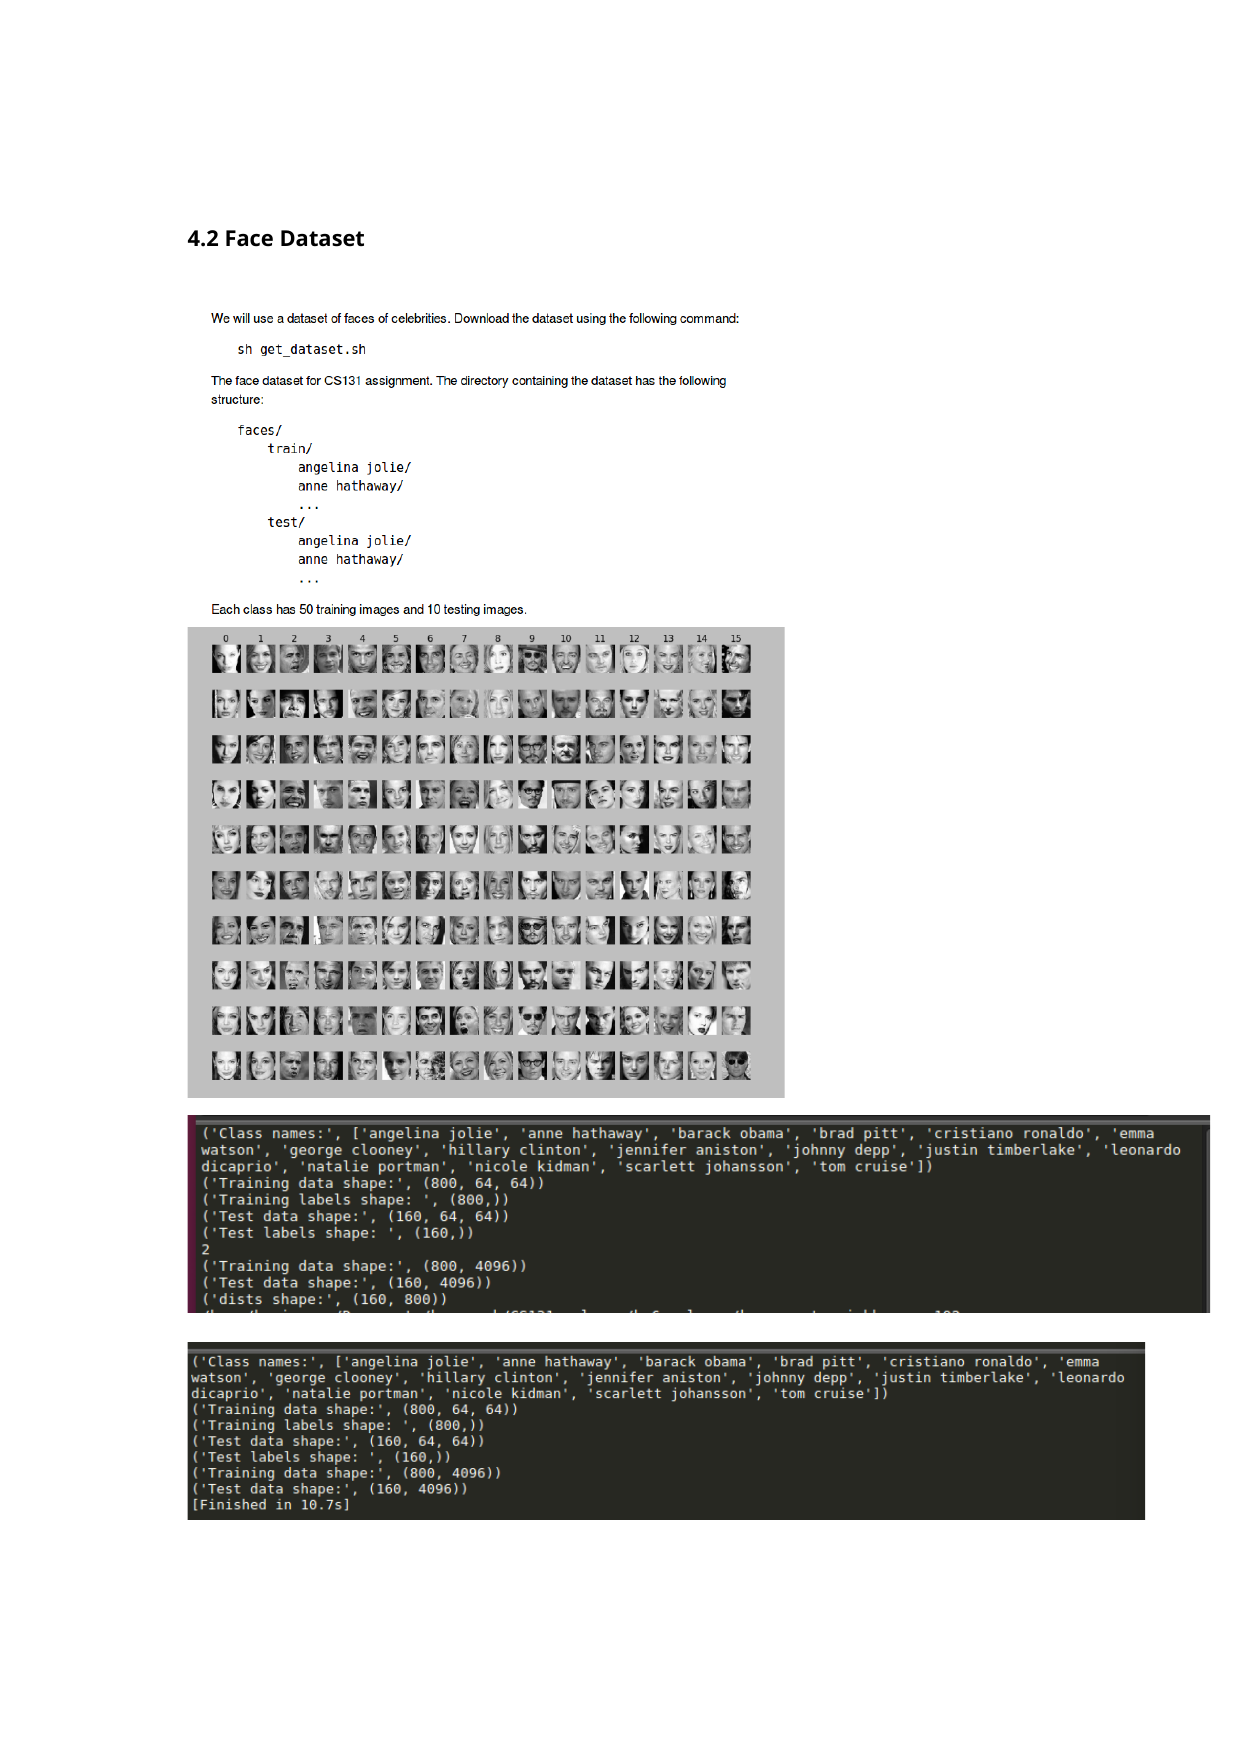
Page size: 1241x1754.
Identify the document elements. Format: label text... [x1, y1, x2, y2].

picture [187, 1342, 1146, 1520]
picture [187, 1115, 1211, 1313]
picture [187, 627, 785, 1098]
picture [187, 302, 746, 620]
subtitle 4.2 Face Dataset [187, 222, 1053, 254]
